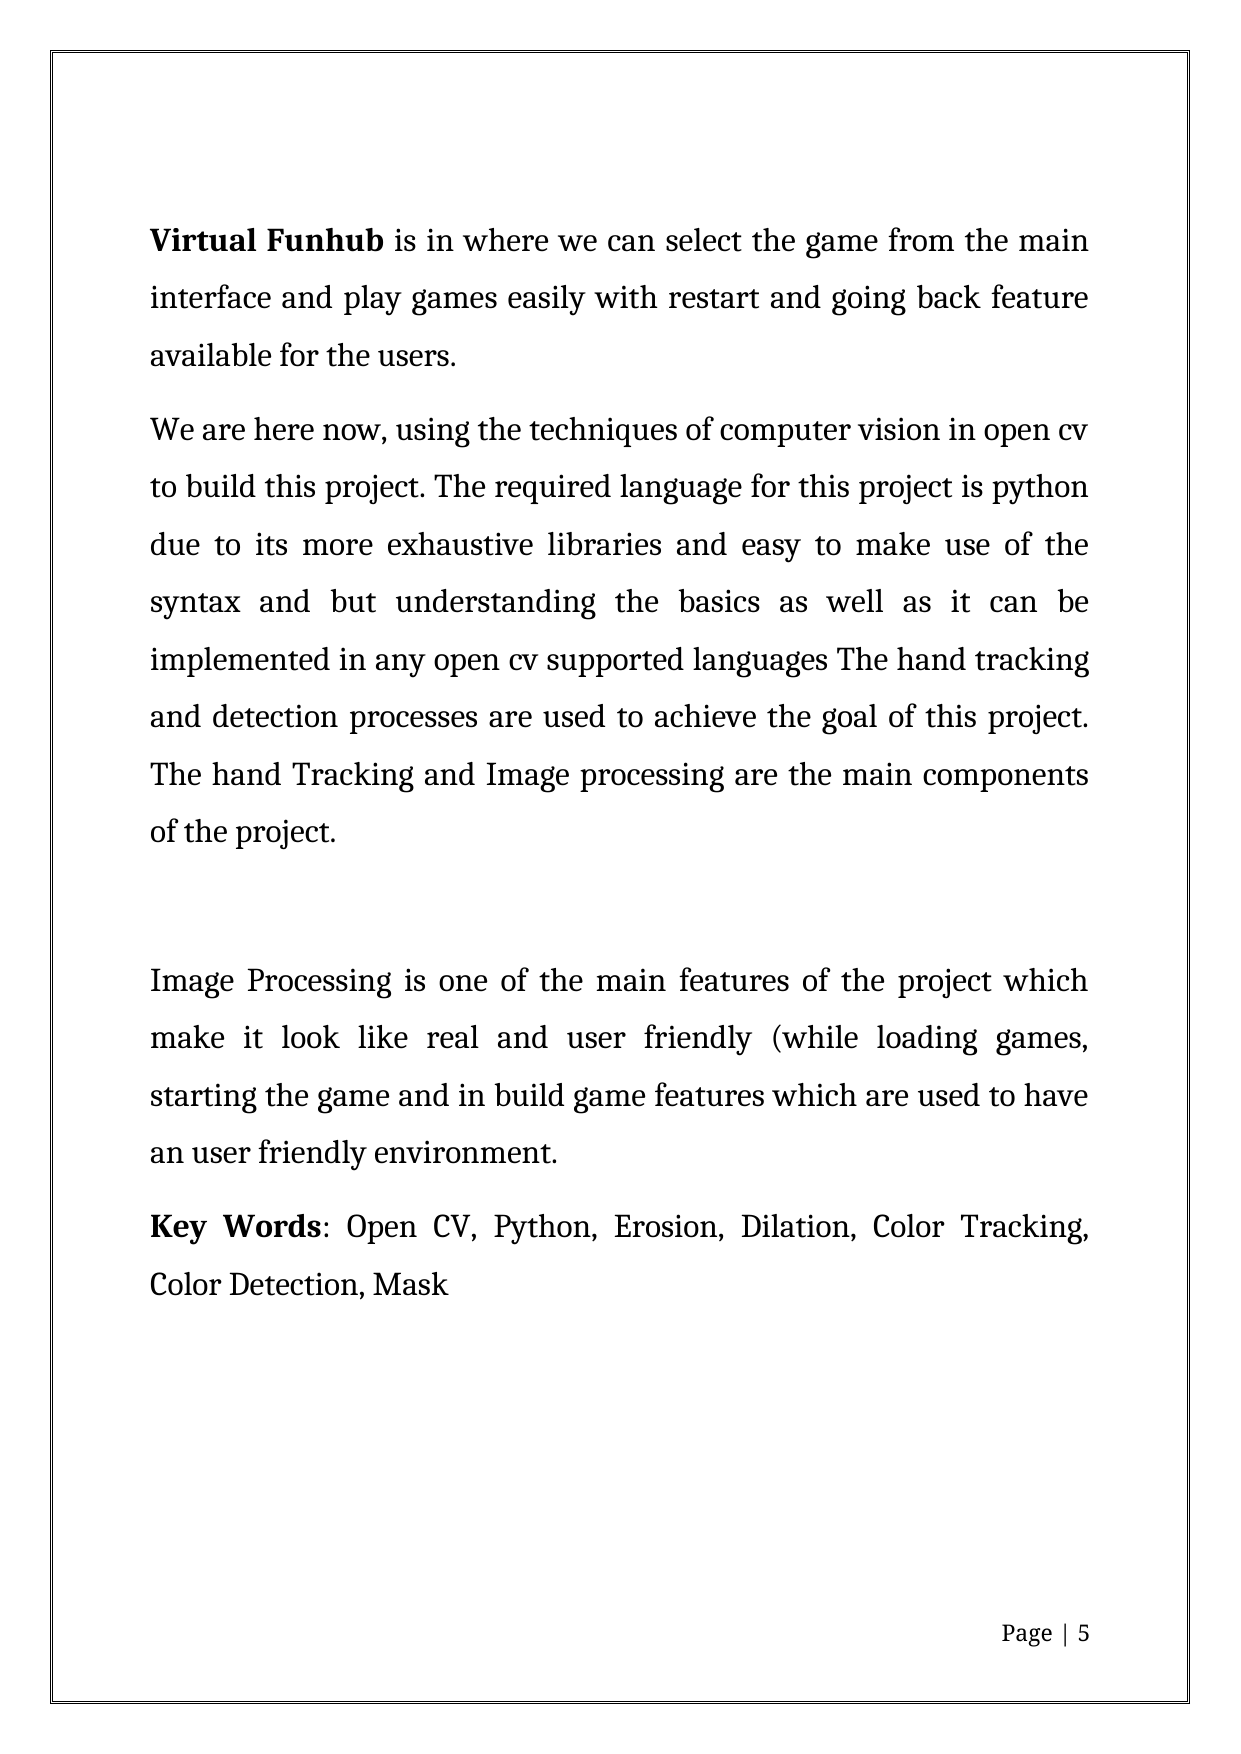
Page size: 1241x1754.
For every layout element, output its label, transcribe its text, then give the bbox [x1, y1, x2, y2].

text Virtual Funhub is in where we can select the game from the main interface and play games easily with restart and going back feature available for the users. [150, 221, 1090, 374]
text Image Processing is one of the main features of the project which make it look like real and user friendly (while loading games, starting the game and in build game features which are used to have an user friendly environment. [150, 961, 1090, 1172]
text We are here now, using the techniques of computer vision in open cv to build this project. The required language for this project is python due to its more exhaustive libraries and easy to make use of the syntax and but understanding the basics as well as it can be implemented in any open cv supported languages The hand tracking and detection processes are used to achieve the goal of this project. The hand Tracking and Image processing are the main components of the project. [150, 410, 1090, 851]
text Key Words: Open CV, Python, Erosion, Dilation, Color Tracking, Color Detection, Mask [150, 1208, 1090, 1303]
